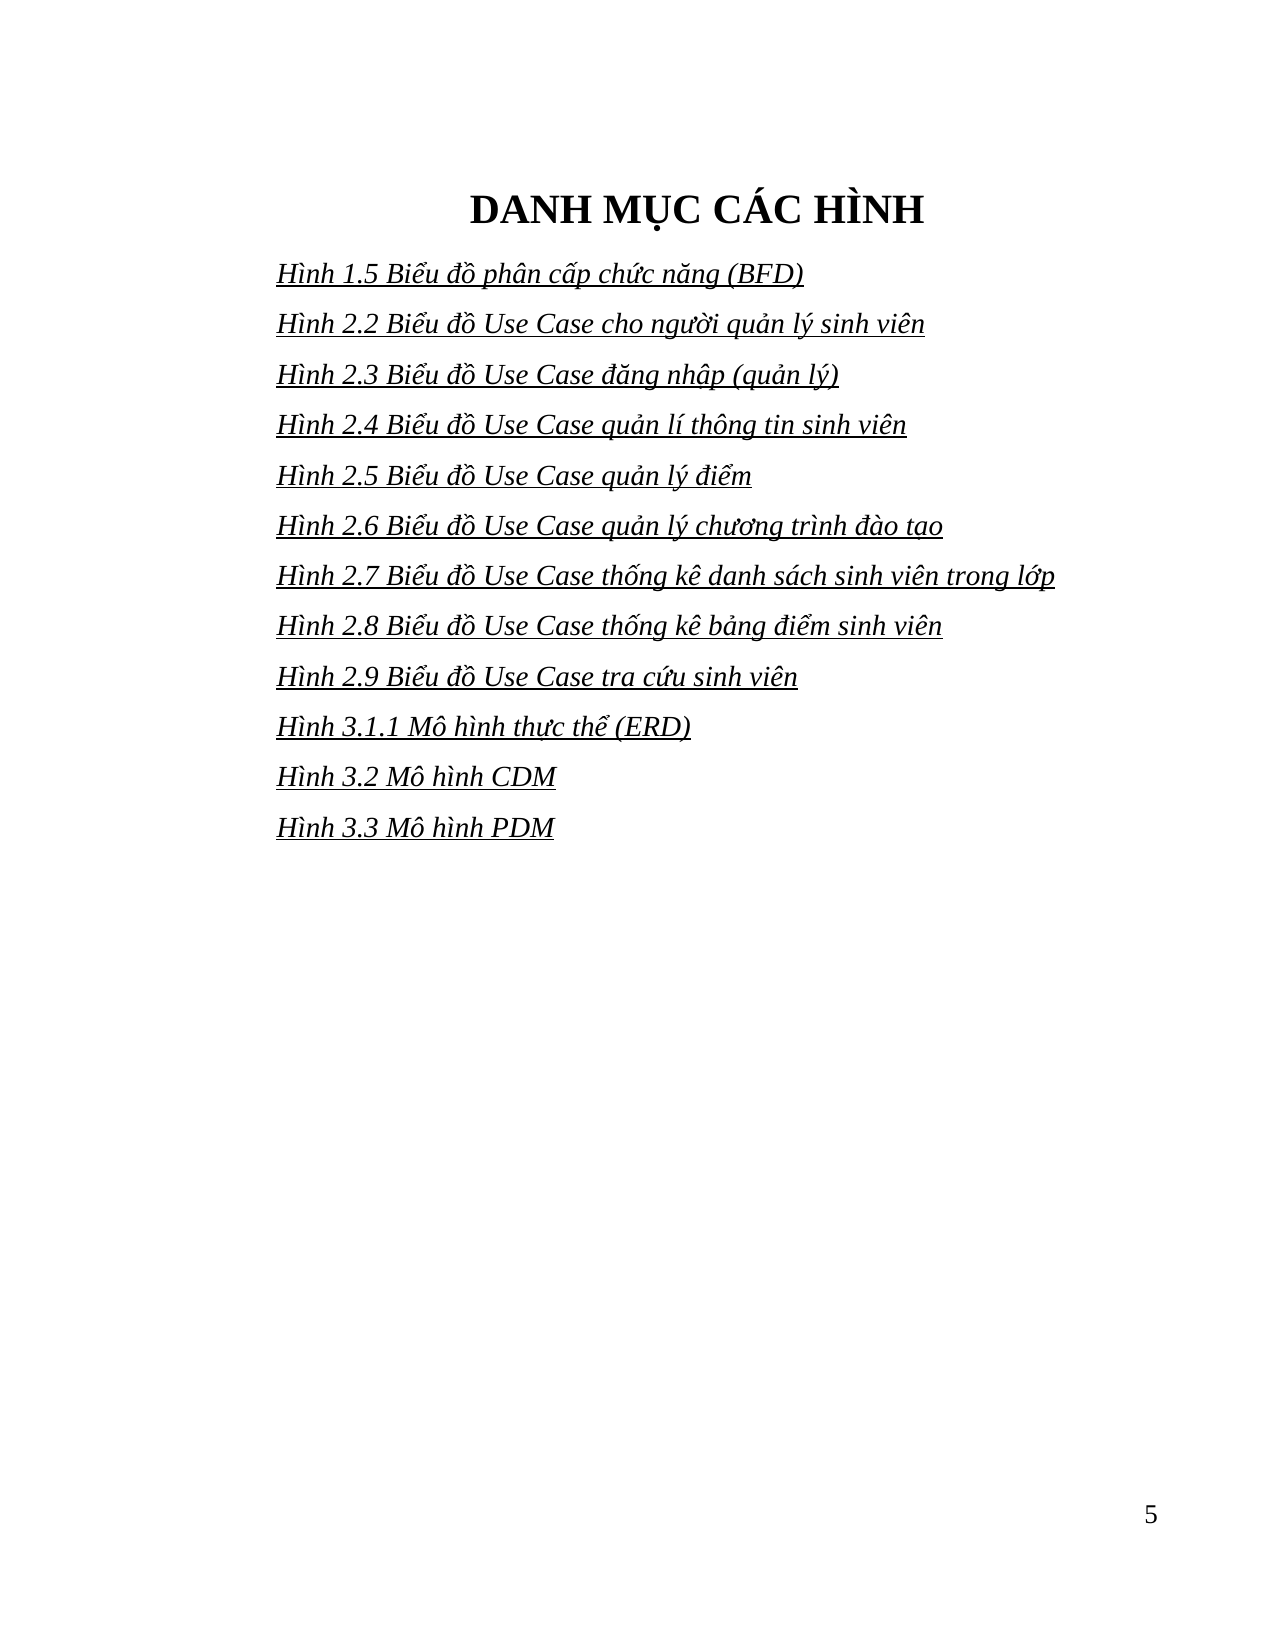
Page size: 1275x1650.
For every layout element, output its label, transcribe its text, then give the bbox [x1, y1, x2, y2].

text Hình 2.2 Biểu đồ Use Case cho người quản lý sinh viên 14 [231, 307, 1157, 340]
text Hình 3.3 Mô hình PDM 22 [231, 810, 1157, 843]
text Hình 3.1.1 Mô hình thực thể (ERD) 20 [231, 709, 1157, 743]
subtitle DANH MỤC CÁC HÌNH [236, 184, 1157, 232]
text Hình 2.4 Biểu đồ Use Case quản lí thông tin sinh viên 16 [231, 407, 1157, 441]
text Hình 3.2 Mô hình CDM 22 [231, 759, 1157, 793]
text Hình 2.6 Biểu đồ Use Case quản lý chương trình đào tạo 17 [231, 508, 1157, 541]
text Hình 2.5 Biểu đồ Use Case quản lý điểm 16 [231, 458, 1157, 491]
text Hình 2.3 Biểu đồ Use Case đăng nhập (quản lý) 15 [231, 357, 1157, 391]
text Hình 2.7 Biểu đồ Use Case thống kê danh sách sinh viên trong lớp 17 [231, 558, 1157, 592]
text Hình 2.9 Biểu đồ Use Case tra cứu sinh viên 18 [231, 659, 1157, 692]
text Hình 1.5 Biểu đồ phân cấp chức năng (BFD) 13 [231, 256, 1157, 290]
text Hình 2.8 Biểu đồ Use Case thống kê bảng điểm sinh viên 18 [231, 608, 1157, 642]
